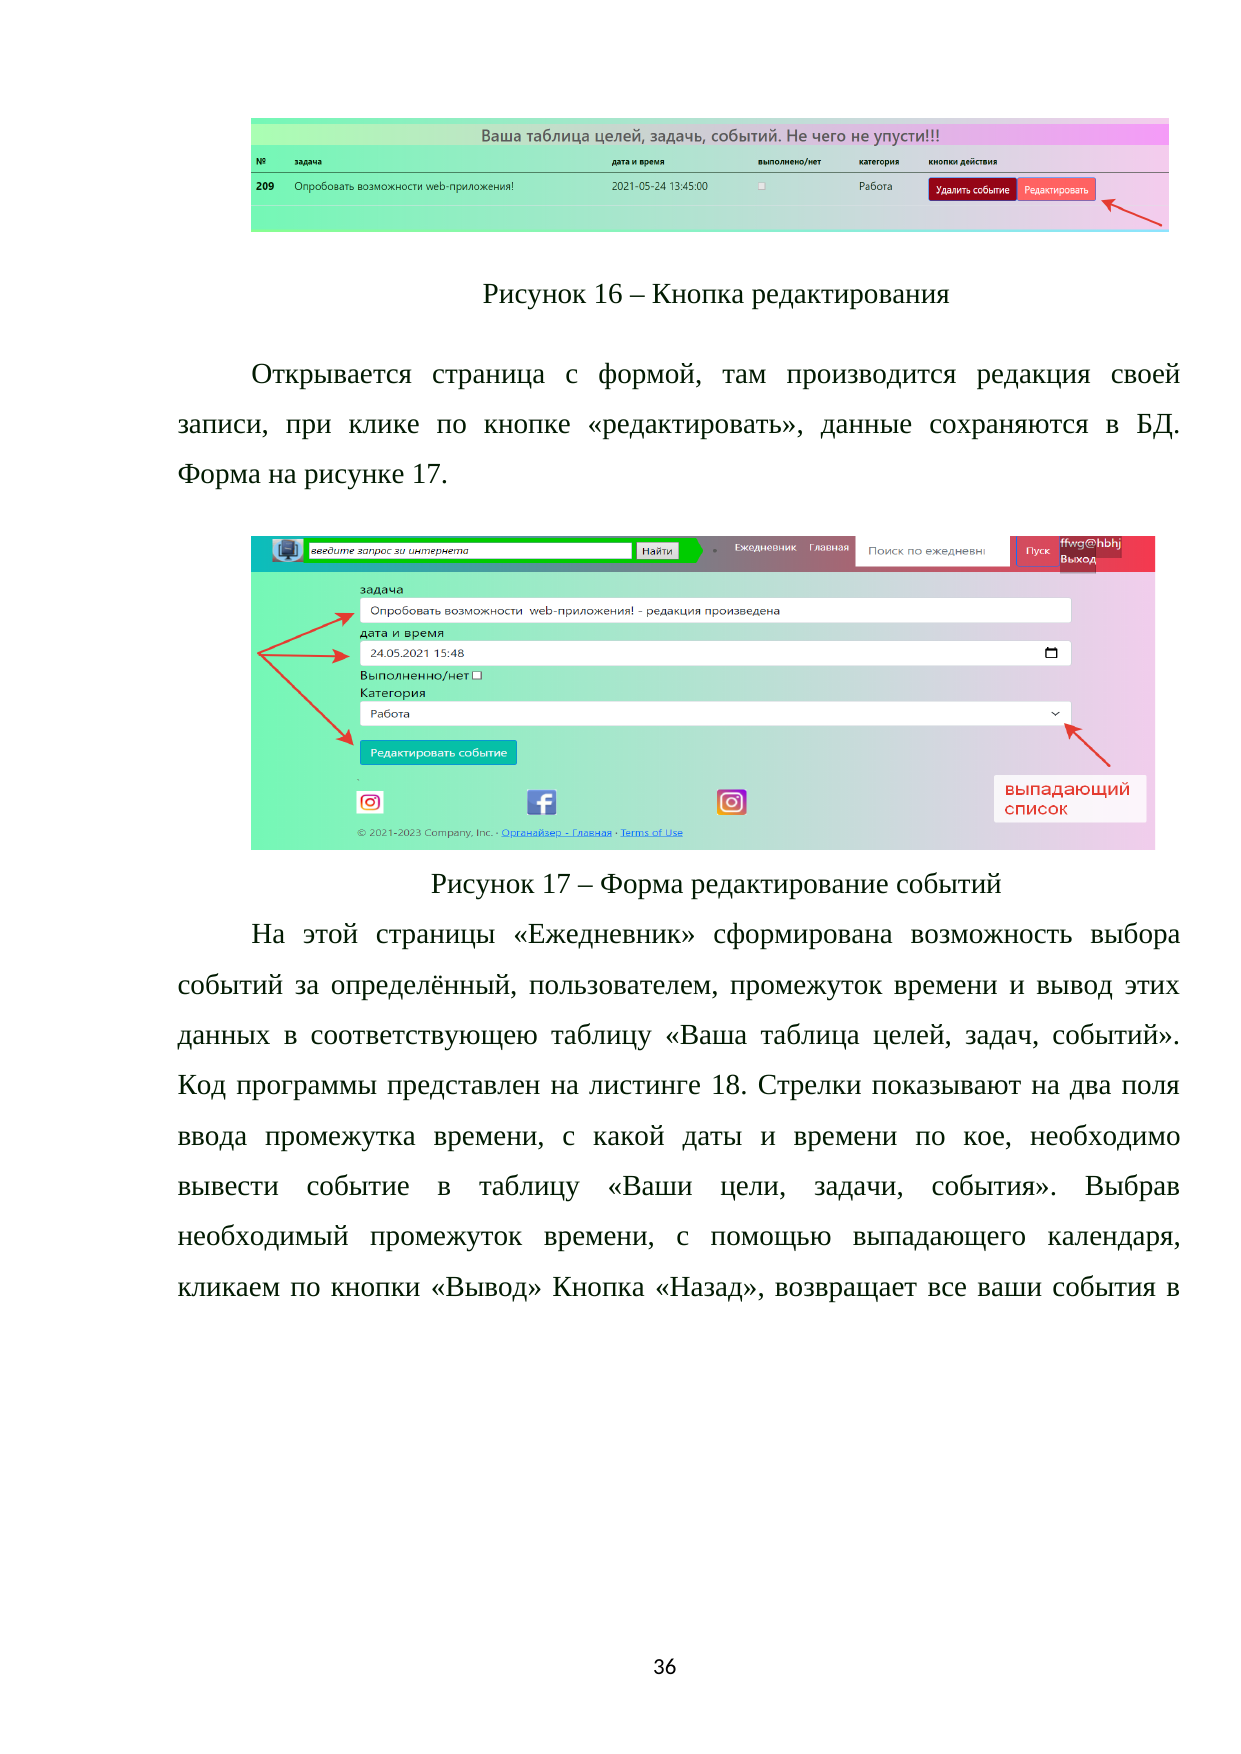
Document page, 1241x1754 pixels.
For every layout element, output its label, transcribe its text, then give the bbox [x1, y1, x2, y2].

picture [251, 118, 1169, 232]
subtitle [177, 916, 1181, 1302]
picture [251, 536, 1156, 850]
subtitle Рисунок 17 – Форма редактирование событий [177, 866, 1181, 900]
subtitle Открывается страница с формой, там производится редакция своей записи, при клике по кнопке «редактировать», данные сохраняются в БД. Форма на рисунке 17. [177, 356, 1181, 490]
subtitle Рисунок 16 – Кнопка редактирования [177, 276, 1181, 310]
